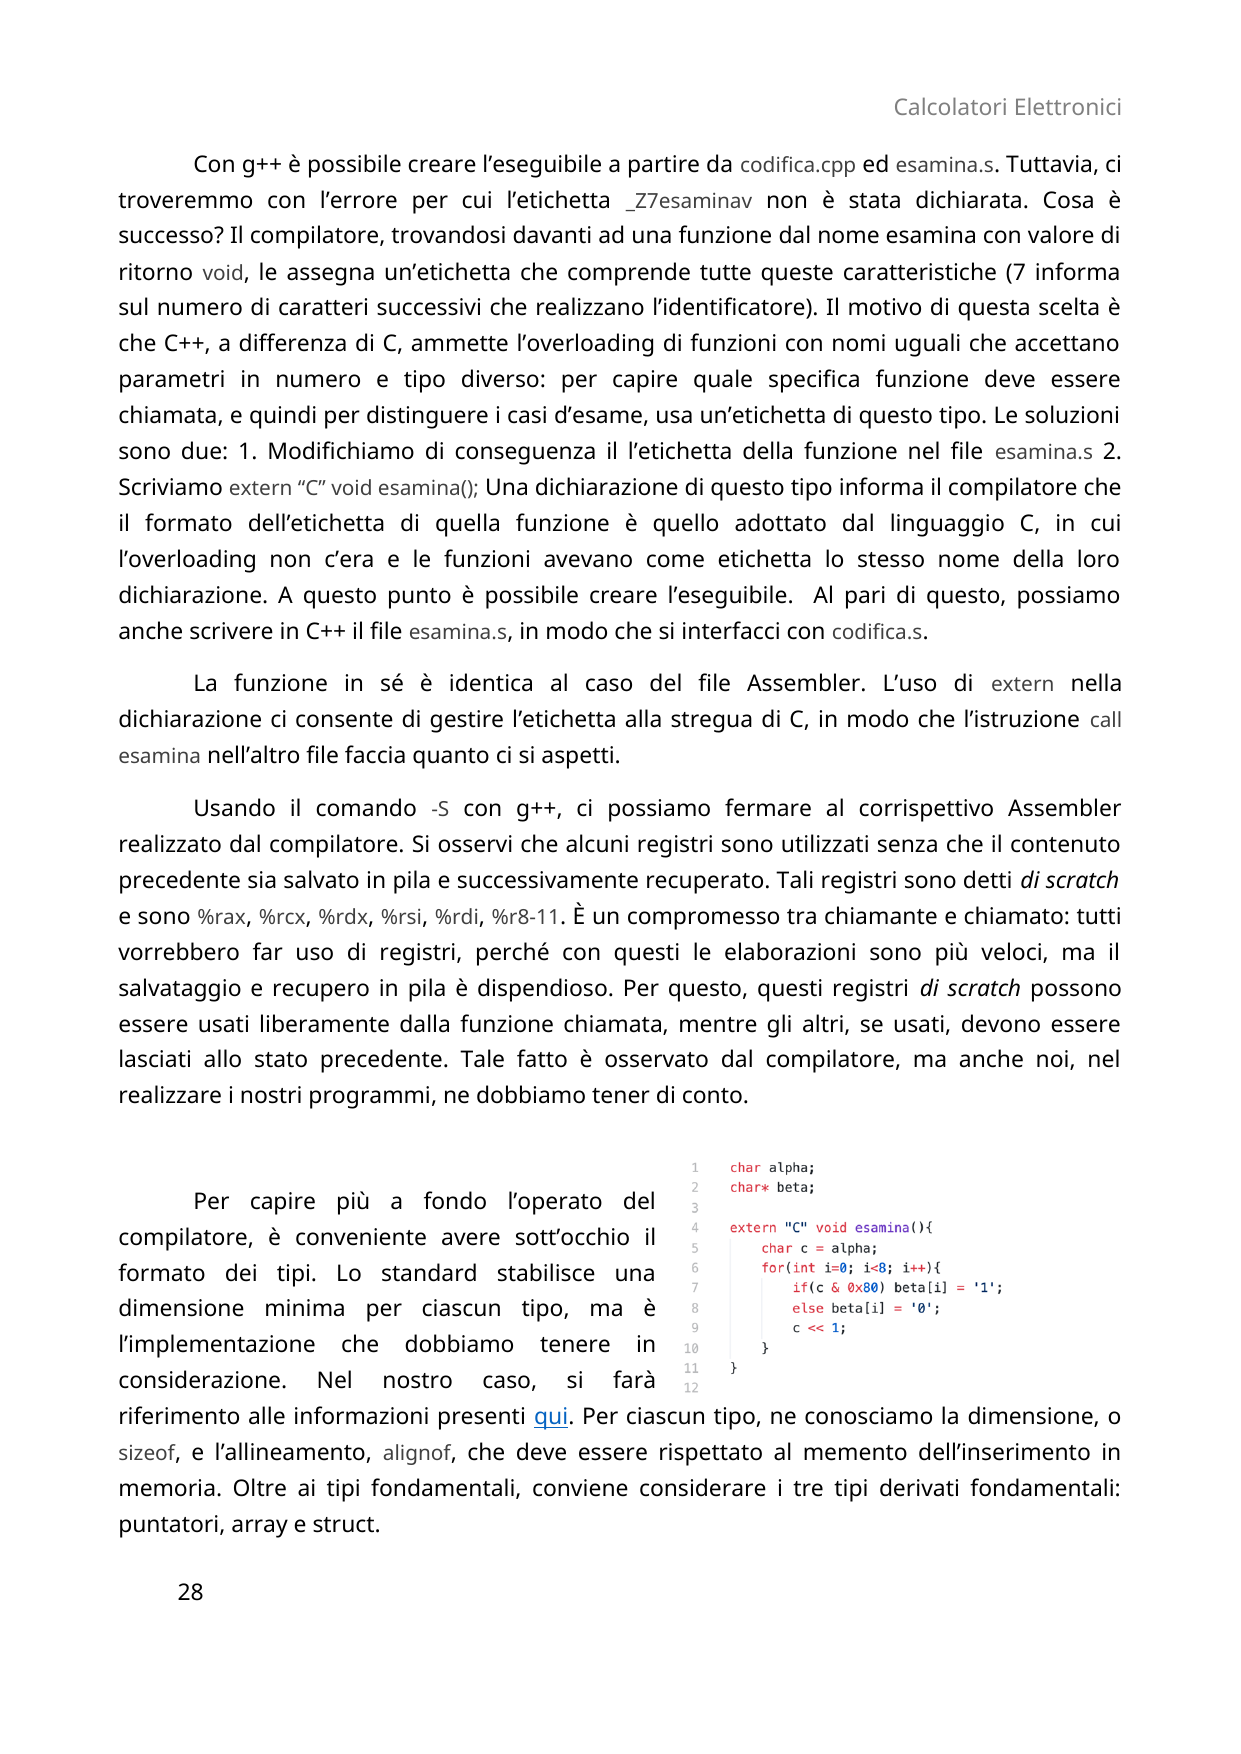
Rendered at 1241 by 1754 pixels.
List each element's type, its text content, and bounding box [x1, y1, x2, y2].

text La funzione in sé è identica al caso del file Assembler. L’uso di extern nella dichiarazione ci consente di gestire l’etichetta alla stregua di C, in modo che l’istruzione call esamina nell’altro file faccia quanto ci si aspetti. [118, 667, 1122, 771]
text Usando il comando -S con g++, ci possiamo fermare al corrispettivo Assembler realizzato dal compilatore. Si osservi che alcuni registri sono utilizzati senza che il contenuto precedente sia salvato in pila e successivamente recuperato. Tali registri sono detti di scratch e sono %rax, %rcx, %rdx, %rsi, %rdi, %r8-11. È un compromesso tra chiamante e chiamato: tutti vorrebbero far uso di registri, perché con questi le elaborazioni sono più veloci, ma il salvataggio e recupero in pila è dispendioso. Per questo, questi registri di scratch possono essere usati liberamente dalla funzione chiamata, mentre gli altri, se usati, devono essere lasciati allo stato precedente. Tale fatto è osservato dal compilatore, ma anche noi, nel realizzare i nostri programmi, ne dobbiamo tener di conto. [118, 792, 1122, 1111]
text Con g++ è possibile creare l’eseguibile a partire da codifica.cpp ed esamina.s. Tuttavia, ci troveremmo con l’errore per cui l’etichetta _Z7esaminav non è stata dichiarata. Cosa è successo? Il compilatore, trovandosi davanti ad una funzione dal nome esamina con valore di ritorno void, le assegna un’etichetta che comprende tutte queste caratteristiche (7 informa sul numero di caratteri successivi che realizzano l’identificatore). Il motivo di questa scelta è che C++, a differenza di C, ammette l’overloading di funzioni con nomi uguali che accettano parametri in numero e tipo diverso: per capire quale specifica funzione deve essere chiamata, e quindi per distinguere i casi d’esame, usa un’etichetta di questo tipo. Le soluzioni sono due: 1. Modifichiamo di conseguenza il l’etichetta della funzione nel file esamina.s 2. Scriviamo extern “C” void esamina(); Una dichiarazione di questo tipo informa il compilatore che il formato dell’etichetta di quella funzione è quello adottato dal linguaggio C, in cui l’overloading non c’era e le funzioni avevano come etichetta lo stesso nome della loro dichiarazione. A questo punto è possibile creare l’eseguibile. Al pari di questo, possiamo anche scrivere in C++ il file esamina.s, in modo che si interfacci con codifica.s. [118, 148, 1122, 646]
picture [675, 1159, 1068, 1399]
text Per capire più a fondo l’operato del compilatore, è conveniente avere sott’occhio il formato dei tipi. Lo standard stabilisce una dimensione minima per ciascun tipo, ma è l’implementazione che dobbiamo tenere in considerazione. Nel nostro caso, si farà riferimento alle informazioni presenti qui. Per ciascun tipo, ne conosciamo la dimensione, o sizeof, e l’allineamento, alignof, che deve essere rispettato al memento dell’inserimento in memoria. Oltre ai tipi fondamentali, conviene considerare i tre tipi derivati fondamentali: puntatori, array e struct. [118, 1184, 1122, 1539]
